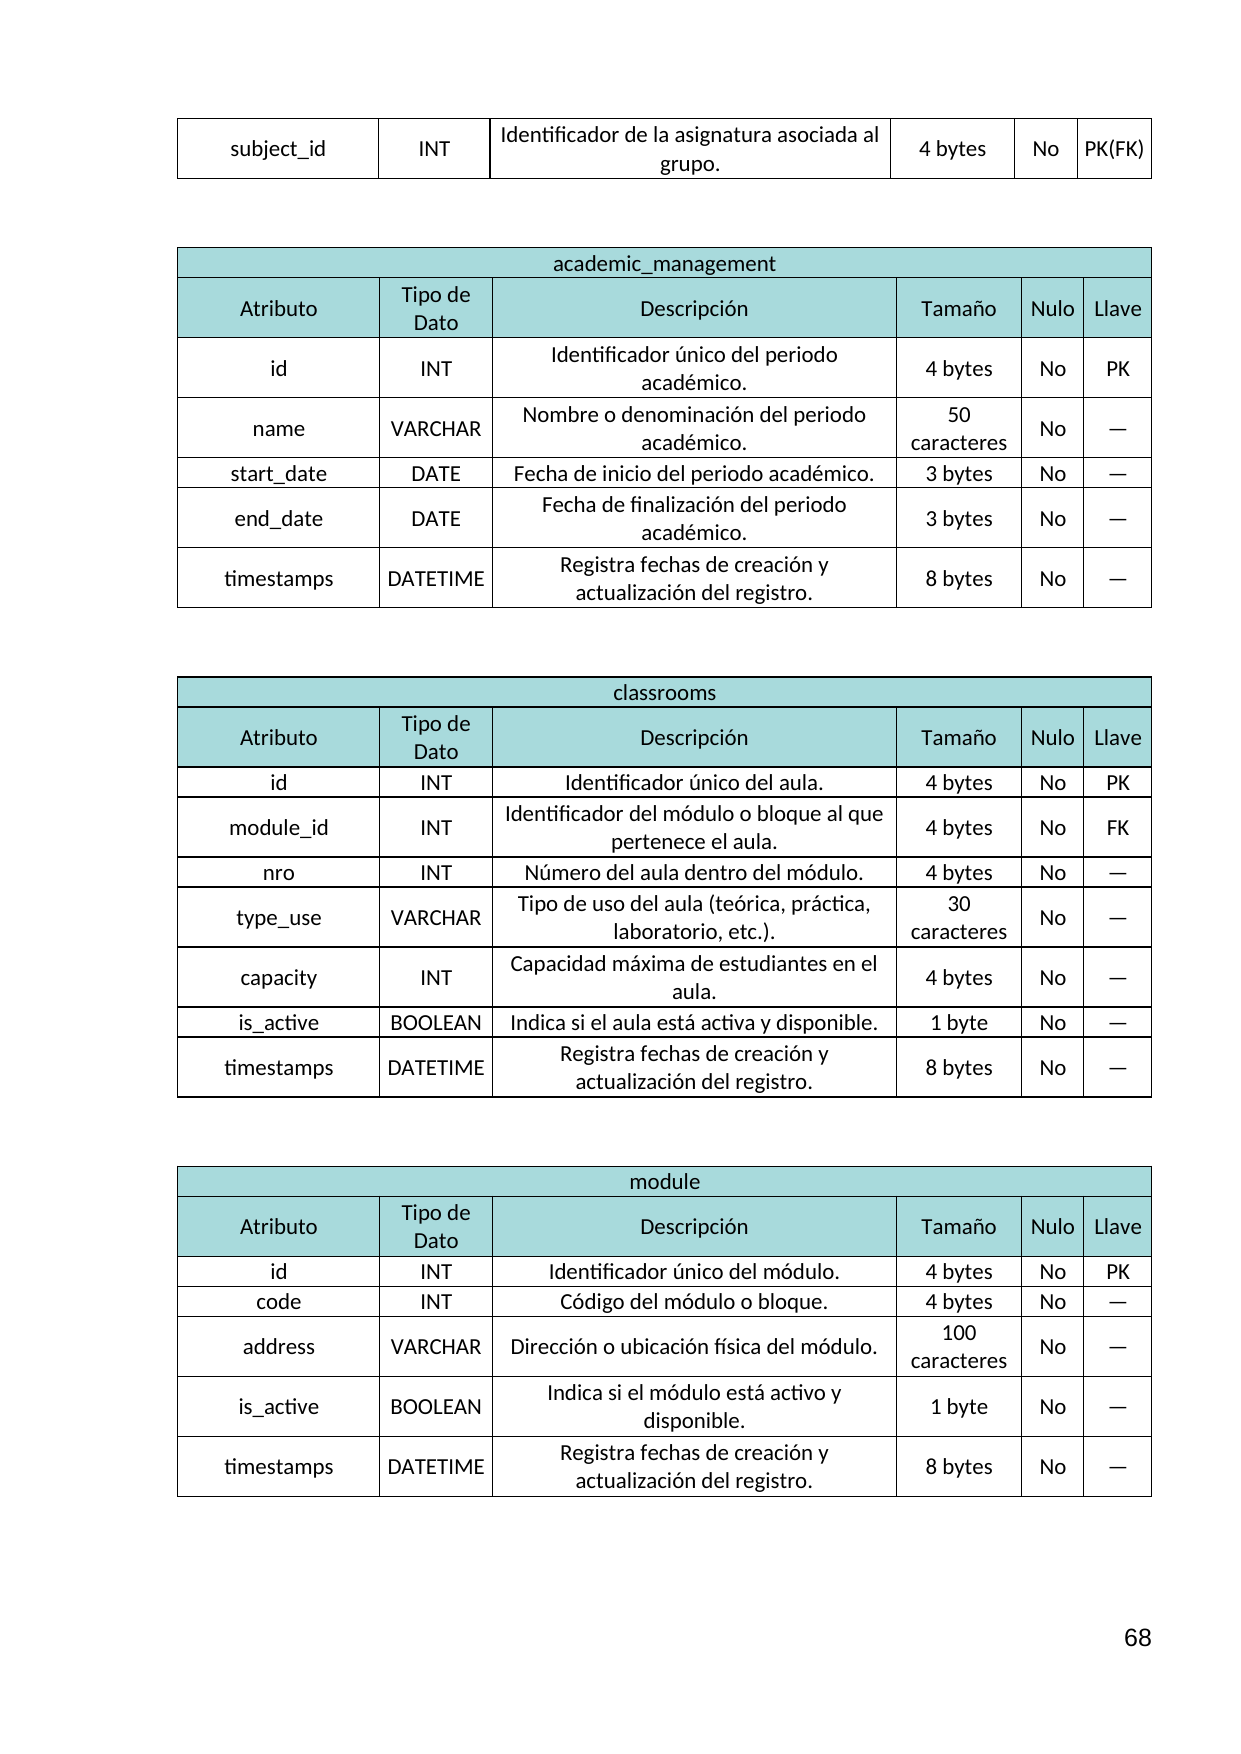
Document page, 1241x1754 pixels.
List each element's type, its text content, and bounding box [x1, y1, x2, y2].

table_cell Fecha de inicio del periodo académico. [493, 458, 896, 487]
table_cell 30 caracteres [897, 888, 1021, 946]
table_cell INT [380, 338, 492, 397]
table_cell — [1084, 888, 1151, 946]
table_cell Llave [1084, 278, 1151, 337]
table_cell end_date [178, 488, 379, 547]
table_cell Descripción [493, 1197, 896, 1256]
table_cell type_use [178, 888, 379, 946]
table_cell Capacidad máxima de estudiantes en el aula. [493, 948, 896, 1006]
table_cell Nulo [1022, 278, 1083, 337]
table_cell subject_id [178, 119, 378, 178]
table_cell INT [380, 948, 492, 1006]
table_cell 4 bytes [897, 768, 1021, 796]
table_cell Descripción [493, 708, 896, 766]
table_cell No [1022, 768, 1083, 796]
table_cell Atributo [178, 1197, 379, 1256]
table_cell VARCHAR [380, 1317, 492, 1376]
table_cell 3 bytes [897, 488, 1021, 547]
table_header module [178, 1167, 1151, 1196]
table_cell 4 bytes [897, 338, 1021, 397]
table_cell Registra fechas de creación y actualización del registro. [493, 1437, 896, 1496]
table_cell Registra fechas de creación y actualización del registro. [493, 1038, 896, 1096]
table_cell Nulo [1022, 1197, 1083, 1256]
table_cell Tipo de Dato [380, 708, 492, 766]
table_cell nro [178, 858, 379, 886]
table_cell No [1022, 1437, 1083, 1496]
table_cell Identificador del módulo o bloque al que pertenece el aula. [493, 798, 896, 856]
table_cell 4 bytes [897, 1287, 1021, 1316]
table_cell 50 caracteres [897, 398, 1021, 457]
table_cell — [1084, 1317, 1151, 1376]
table_cell 4 bytes [897, 1257, 1021, 1286]
table_cell Tamaño [897, 278, 1021, 337]
table_cell Fecha de finalización del periodo académico. [493, 488, 896, 547]
table_cell Tipo de Dato [380, 278, 492, 337]
table_cell — [1084, 1287, 1151, 1316]
table_cell No [1015, 119, 1077, 178]
table_cell id [178, 768, 379, 796]
table_cell 100 caracteres [897, 1317, 1021, 1376]
table_cell Número del aula dentro del módulo. [493, 858, 896, 886]
table_cell No [1022, 1287, 1083, 1316]
table_cell Indica si el aula está activa y disponible. [493, 1008, 896, 1036]
table_cell No [1022, 458, 1083, 487]
table_cell No [1022, 338, 1083, 397]
table_cell No [1022, 488, 1083, 547]
table_cell 4 bytes [891, 119, 1014, 178]
table_cell INT [380, 1257, 492, 1286]
table_cell No [1022, 1317, 1083, 1376]
table_cell 4 bytes [897, 798, 1021, 856]
table_cell timestamps [178, 548, 379, 607]
table_cell Atributo [178, 708, 379, 766]
table_cell VARCHAR [380, 888, 492, 946]
table_cell Tipo de uso del aula (teórica, práctica, laboratorio, etc.). [493, 888, 896, 946]
table_cell DATE [380, 488, 492, 547]
table_cell DATETIME [380, 1038, 492, 1096]
table_cell id [178, 1257, 379, 1286]
table_cell No [1022, 1008, 1083, 1036]
table_cell No [1022, 398, 1083, 457]
table_cell BOOLEAN [380, 1008, 492, 1036]
table_cell BOOLEAN [380, 1377, 492, 1436]
table_cell No [1022, 798, 1083, 856]
table_cell — [1084, 488, 1151, 547]
table_cell Identificador único del aula. [493, 768, 896, 796]
table_cell is_active [178, 1377, 379, 1436]
table_cell 4 bytes [897, 858, 1021, 886]
table_cell INT [380, 858, 492, 886]
table_cell Atributo [178, 278, 379, 337]
table_cell Nombre o denominación del periodo académico. [493, 398, 896, 457]
table_cell — [1084, 1437, 1151, 1496]
table_cell Dirección o ubicación física del módulo. [493, 1317, 896, 1376]
table_cell No [1022, 1038, 1083, 1096]
table_cell Tamaño [897, 708, 1021, 766]
table_cell — [1084, 1038, 1151, 1096]
table_cell — [1084, 548, 1151, 607]
table_cell FK [1084, 798, 1151, 856]
table_cell Identificador único del periodo académico. [493, 338, 896, 397]
table_cell Código del módulo o bloque. [493, 1287, 896, 1316]
table_cell 1 byte [897, 1008, 1021, 1036]
table_cell address [178, 1317, 379, 1376]
table_cell start_date [178, 458, 379, 487]
table_cell 1 byte [897, 1377, 1021, 1436]
table_cell Tamaño [897, 1197, 1021, 1256]
table_cell VARCHAR [380, 398, 492, 457]
table_cell — [1084, 398, 1151, 457]
table_cell 8 bytes [897, 1038, 1021, 1096]
table_cell timestamps [178, 1038, 379, 1096]
table_cell — [1084, 1008, 1151, 1036]
table_cell INT [380, 1287, 492, 1316]
table_cell PK [1084, 338, 1151, 397]
table_cell id [178, 338, 379, 397]
table_cell capacity [178, 948, 379, 1006]
table_cell DATE [380, 458, 492, 487]
table_header classrooms [178, 678, 1151, 706]
table_cell PK [1084, 768, 1151, 796]
table_cell — [1084, 458, 1151, 487]
table_cell code [178, 1287, 379, 1316]
table_header academic_management [178, 248, 1151, 277]
table_cell Registra fechas de creación y actualización del registro. [493, 548, 896, 607]
table_cell Descripción [493, 278, 896, 337]
table_cell No [1022, 1257, 1083, 1286]
table_cell INT [380, 768, 492, 796]
table_cell DATETIME [380, 548, 492, 607]
table_cell INT [380, 798, 492, 856]
table_cell Llave [1084, 708, 1151, 766]
table_cell name [178, 398, 379, 457]
table_cell Identificador de la asignatura asociada al grupo. [491, 119, 890, 178]
table_cell — [1084, 1377, 1151, 1436]
table_cell Tipo de Dato [380, 1197, 492, 1256]
table_cell Nulo [1022, 708, 1083, 766]
table_cell Indica si el módulo está activo y disponible. [493, 1377, 896, 1436]
table_cell No [1022, 1377, 1083, 1436]
table_cell Llave [1084, 1197, 1151, 1256]
table_cell 4 bytes [897, 948, 1021, 1006]
table_cell 3 bytes [897, 458, 1021, 487]
table_cell DATETIME [380, 1437, 492, 1496]
table_cell No [1022, 548, 1083, 607]
table_cell 8 bytes [897, 1437, 1021, 1496]
table_cell is_active [178, 1008, 379, 1036]
table_cell timestamps [178, 1437, 379, 1496]
table_cell 8 bytes [897, 548, 1021, 607]
table_cell No [1022, 858, 1083, 886]
table_cell PK(FK) [1078, 119, 1151, 178]
table_cell — [1084, 858, 1151, 886]
table_cell No [1022, 948, 1083, 1006]
table_cell — [1084, 948, 1151, 1006]
table_cell No [1022, 888, 1083, 946]
table_cell INT [379, 119, 489, 178]
table_cell Identificador único del módulo. [493, 1257, 896, 1286]
table_cell PK [1084, 1257, 1151, 1286]
table_cell module_id [178, 798, 379, 856]
